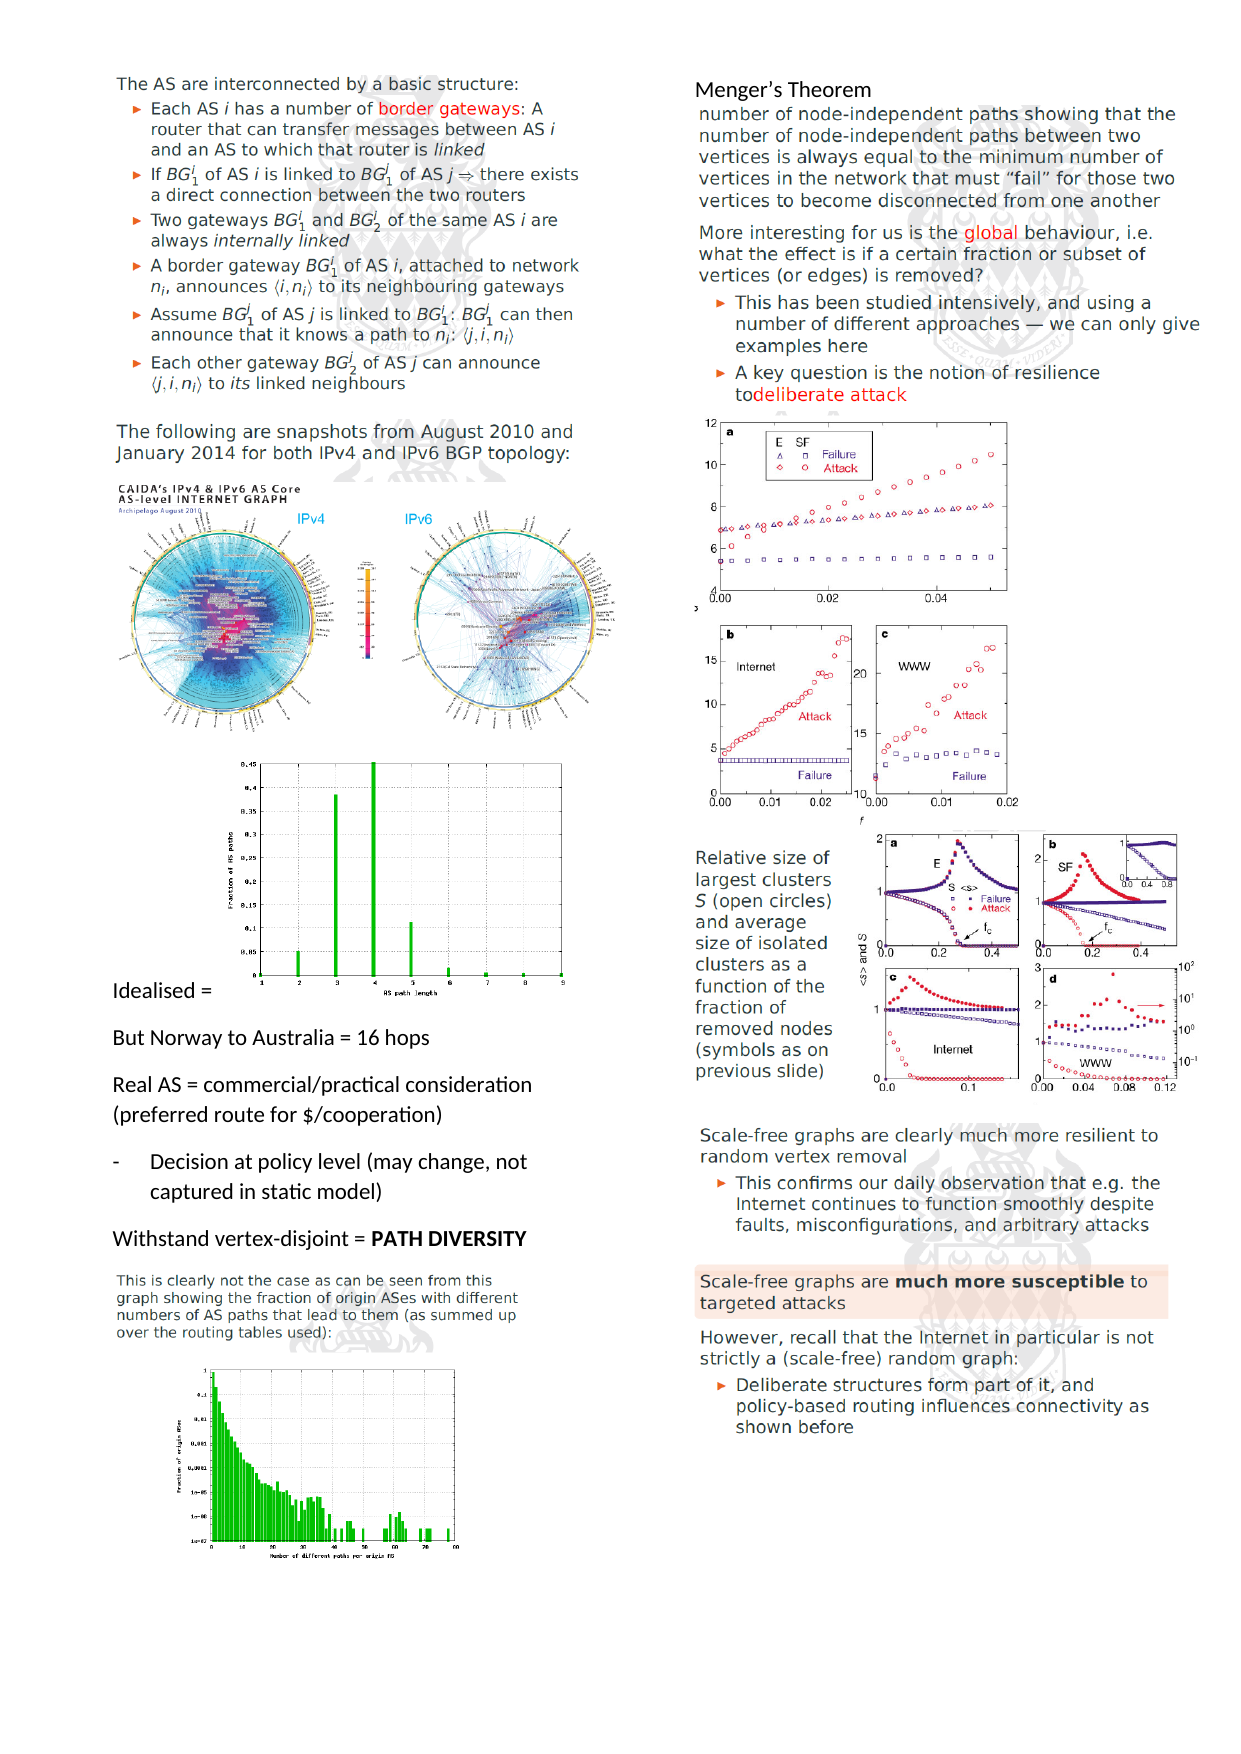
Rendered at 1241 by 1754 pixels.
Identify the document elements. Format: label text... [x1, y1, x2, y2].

text But Norway to Australia = 16 hops [112, 1023, 583, 1051]
text Idealised = [112, 751, 583, 1004]
text Menger’s Theorem [694, 409, 1165, 830]
text Withstand vertex-disjoint = PATH DIVERSITY [112, 1224, 583, 1252]
text Menger’s Theorem [694, 75, 1165, 105]
text Real AS = commercial/practical consideration (preferred route for $/cooperation) [112, 1070, 583, 1128]
list Decision at policy level (may change, not captured in static model) [112, 1147, 583, 1206]
